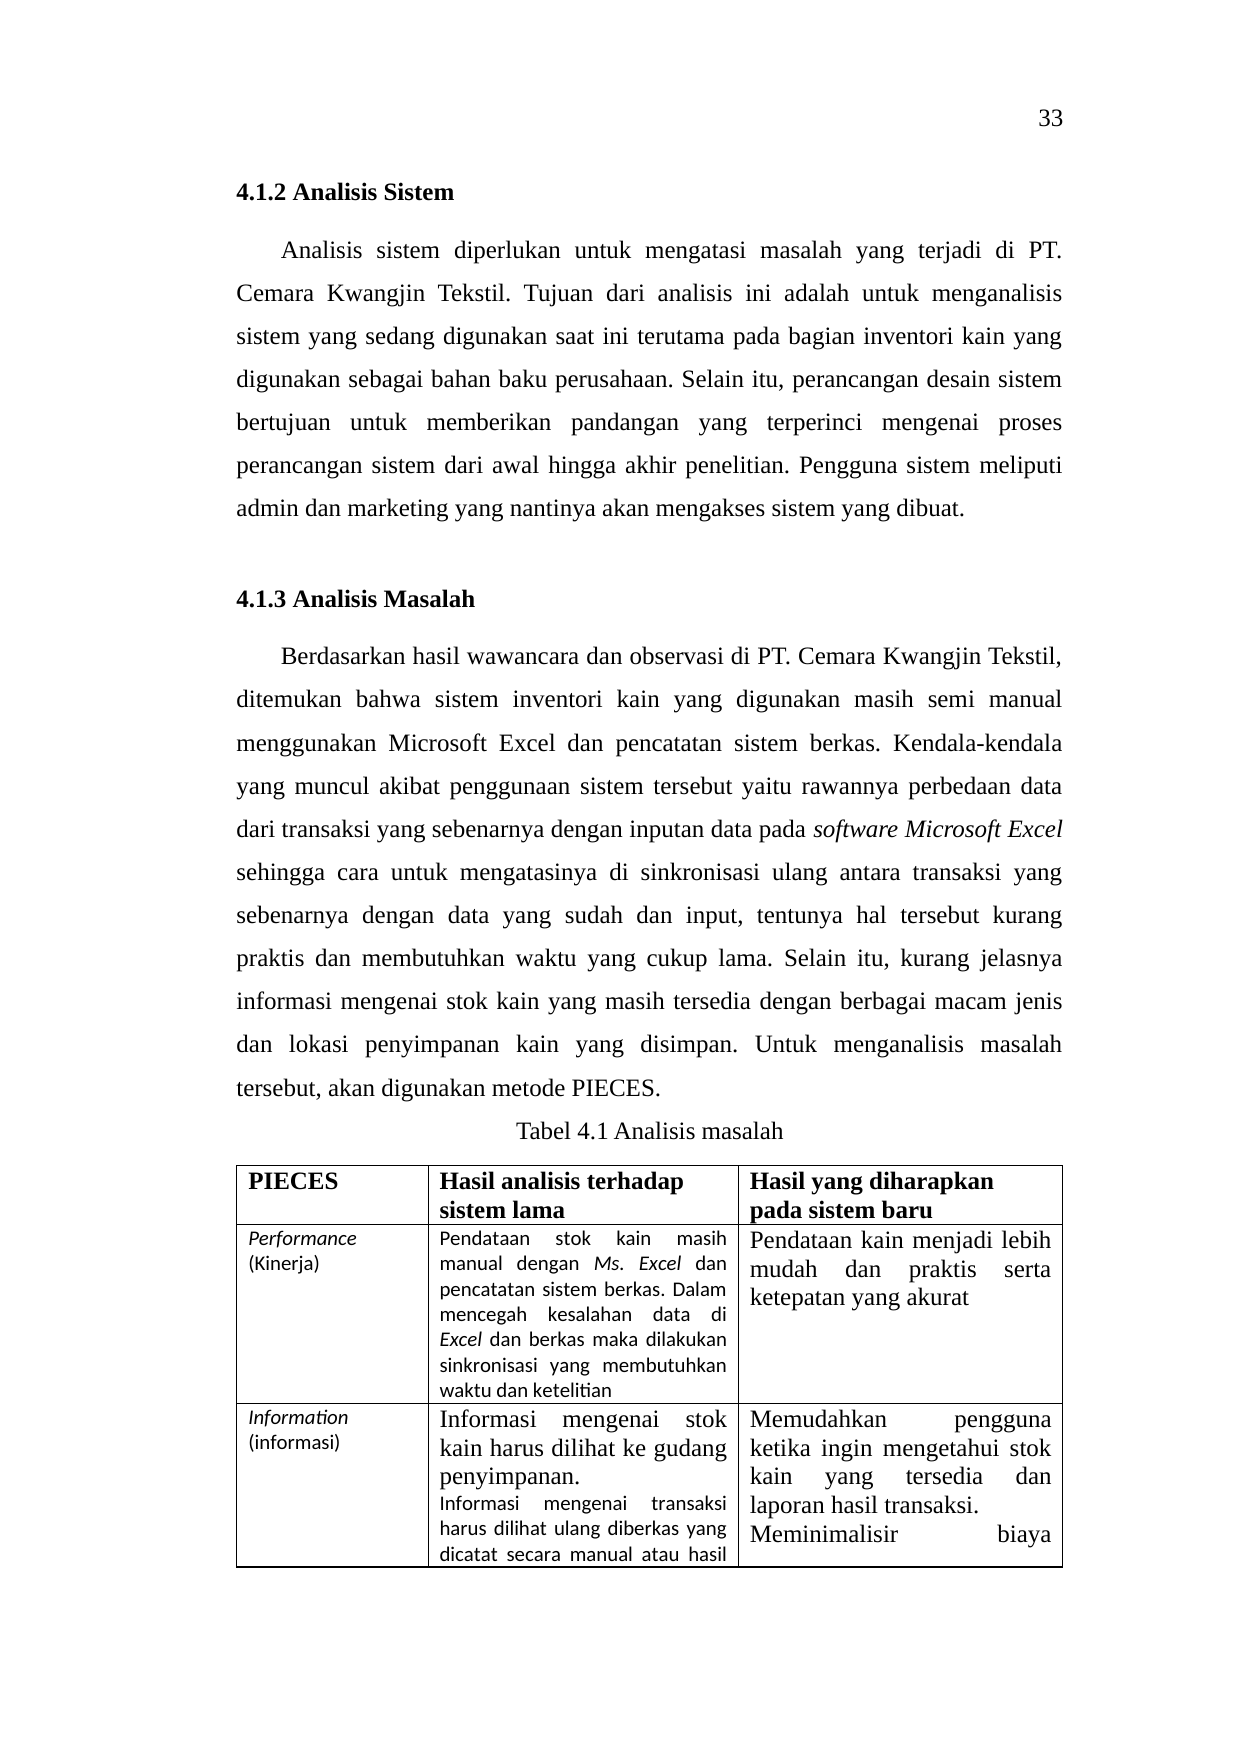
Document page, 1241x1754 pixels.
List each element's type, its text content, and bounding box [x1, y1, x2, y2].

table_cell Pendataan stok kain masih manual dengan Ms. Excel dan pencatatan sistem berkas. Dalam mencegah kesalahan data di Excel dan berkas maka dilakukan sinkronisasi yang membutuhkan waktu dan ketelitian [429, 1225, 738, 1403]
subtitle Analisis Masalah [236, 584, 1063, 613]
table_cell Performance (Kinerja) [237, 1225, 428, 1403]
table_cell Pendataan kain menjadi lebih mudah dan praktis serta ketepatan yang akurat [739, 1225, 1062, 1403]
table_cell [739, 1404, 1062, 1566]
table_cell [429, 1404, 738, 1566]
table_header Hasil yang diharapkan pada sistem baru [739, 1166, 1062, 1224]
table_header PIECES [237, 1166, 428, 1224]
table_header Hasil analisis terhadap sistem lama [429, 1166, 738, 1224]
text Tabel 4.1 Analisis masalah [236, 1116, 1063, 1144]
subtitle Analisis Sistem [236, 177, 1063, 206]
text Analisis sistem diperlukan untuk mengatasi masalah yang terjadi di PT. Cemara Kwangjin Tekstil. Tujuan dari analisis ini adalah untuk menganalisis sistem yang sedang digunakan saat ini terutama pada bagian inventori kain yang digunakan sebagai bahan baku perusahaan. Selain itu, perancangan desain sistem bertujuan untuk memberikan pandangan yang terperinci mengenai proses perancangan sistem dari awal hingga akhir penelitian. Pengguna sistem meliputi admin dan marketing yang nantinya akan mengakses sistem yang dibuat. [236, 235, 1063, 522]
text Berdasarkan hasil wawancara dan observasi di PT. Cemara Kwangjin Tekstil, ditemukan bahwa sistem inventori kain yang digunakan masih semi manual menggunakan Microsoft Excel dan pencatatan sistem berkas. Kendala-kendala yang muncul akibat penggunaan sistem tersebut yaitu rawannya perbedaan data dari transaksi yang sebenarnya dengan inputan data pada software Microsoft Excel sehingga cara untuk mengatasinya di sinkronisasi ulang antara transaksi yang sebenarnya dengan data yang sudah dan input, tentunya hal tersebut kurang praktis dan membutuhkan waktu yang cukup lama. Selain itu, kurang jelasnya informasi mengenai stok kain yang masih tersedia dengan berbagai macam jenis dan lokasi penyimpanan kain yang disimpan. Untuk menganalisis masalah tersebut, akan digunakan metode PIECES. [236, 641, 1063, 1101]
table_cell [237, 1404, 428, 1566]
